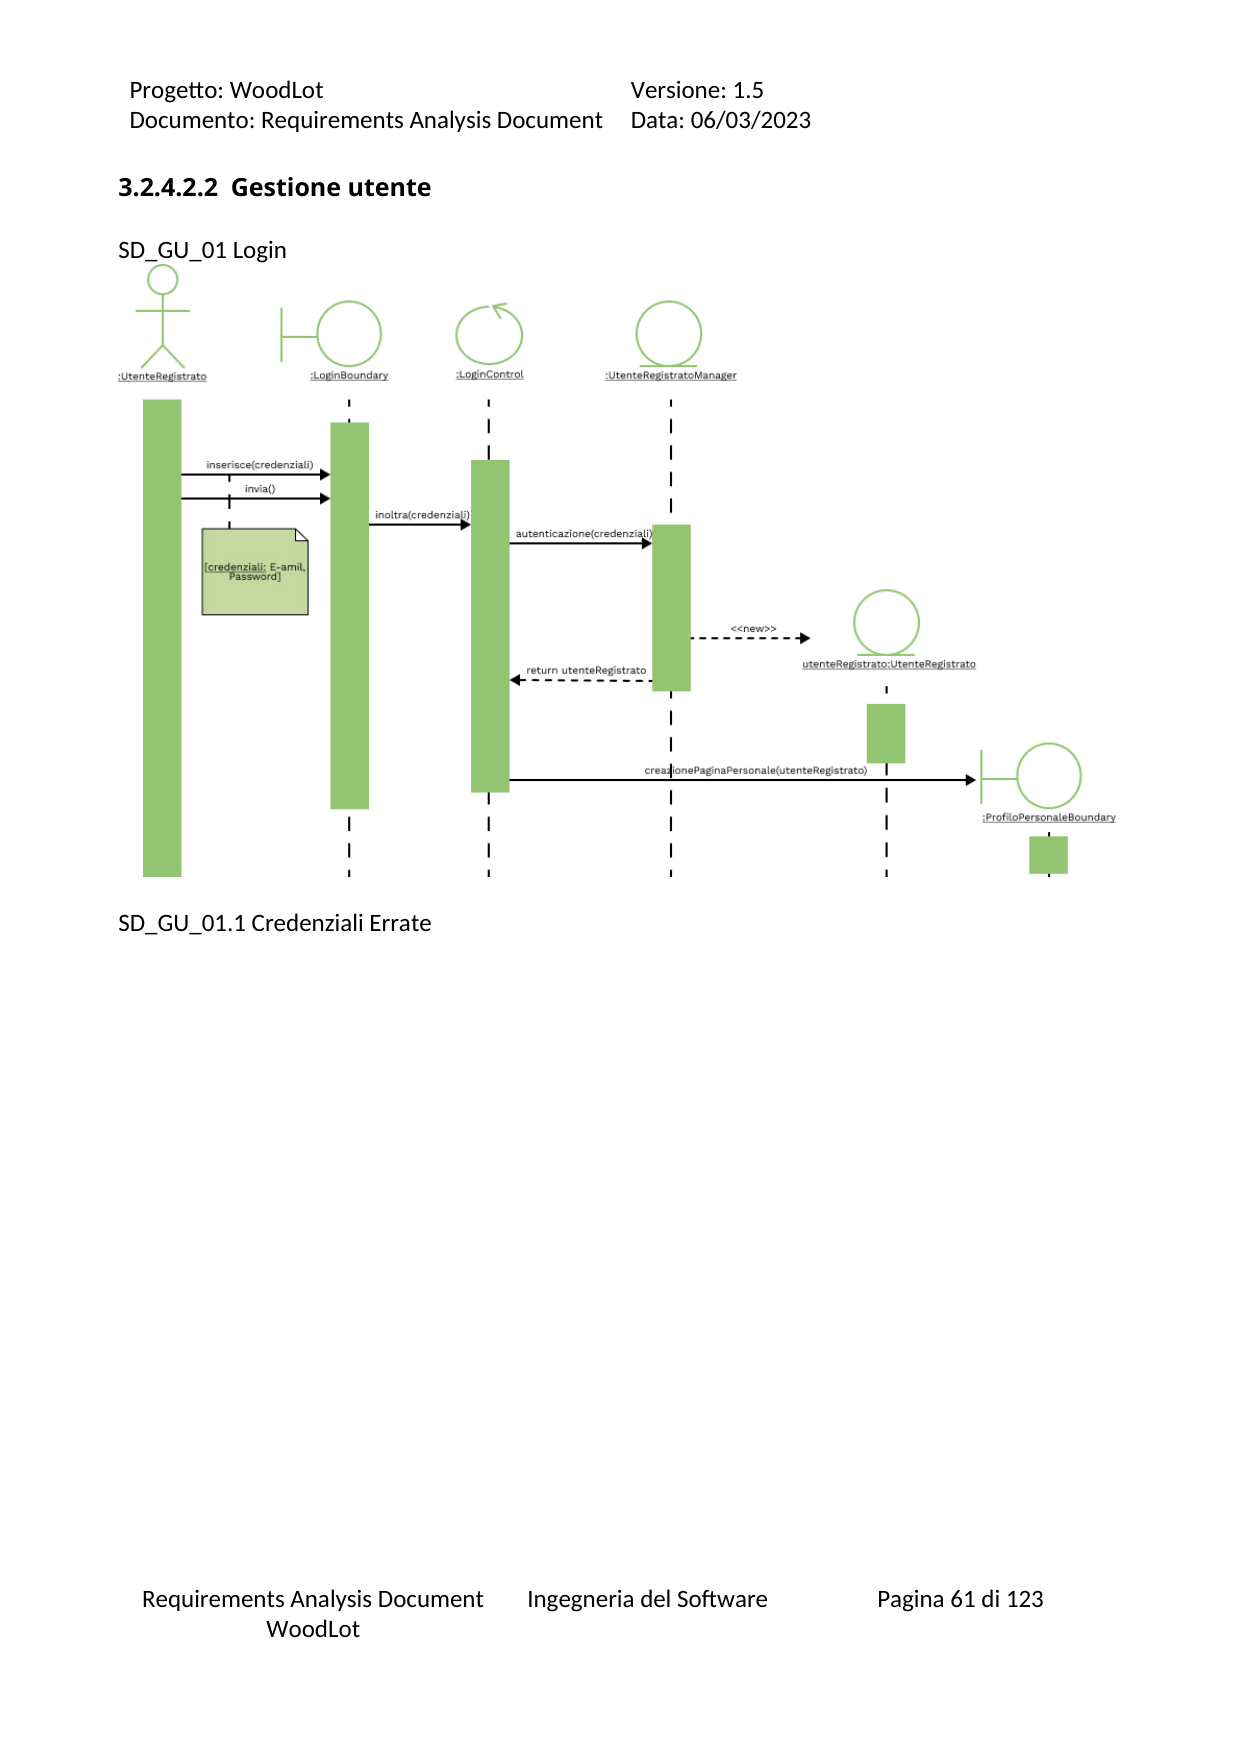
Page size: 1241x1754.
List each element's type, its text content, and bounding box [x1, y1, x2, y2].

picture [118, 264, 1122, 877]
text SD_GU_01 Login [118, 234, 1122, 264]
text SD_GU_01.1 Credenziali Errate [118, 907, 1122, 938]
subtitle Gestione utente [118, 169, 1122, 204]
